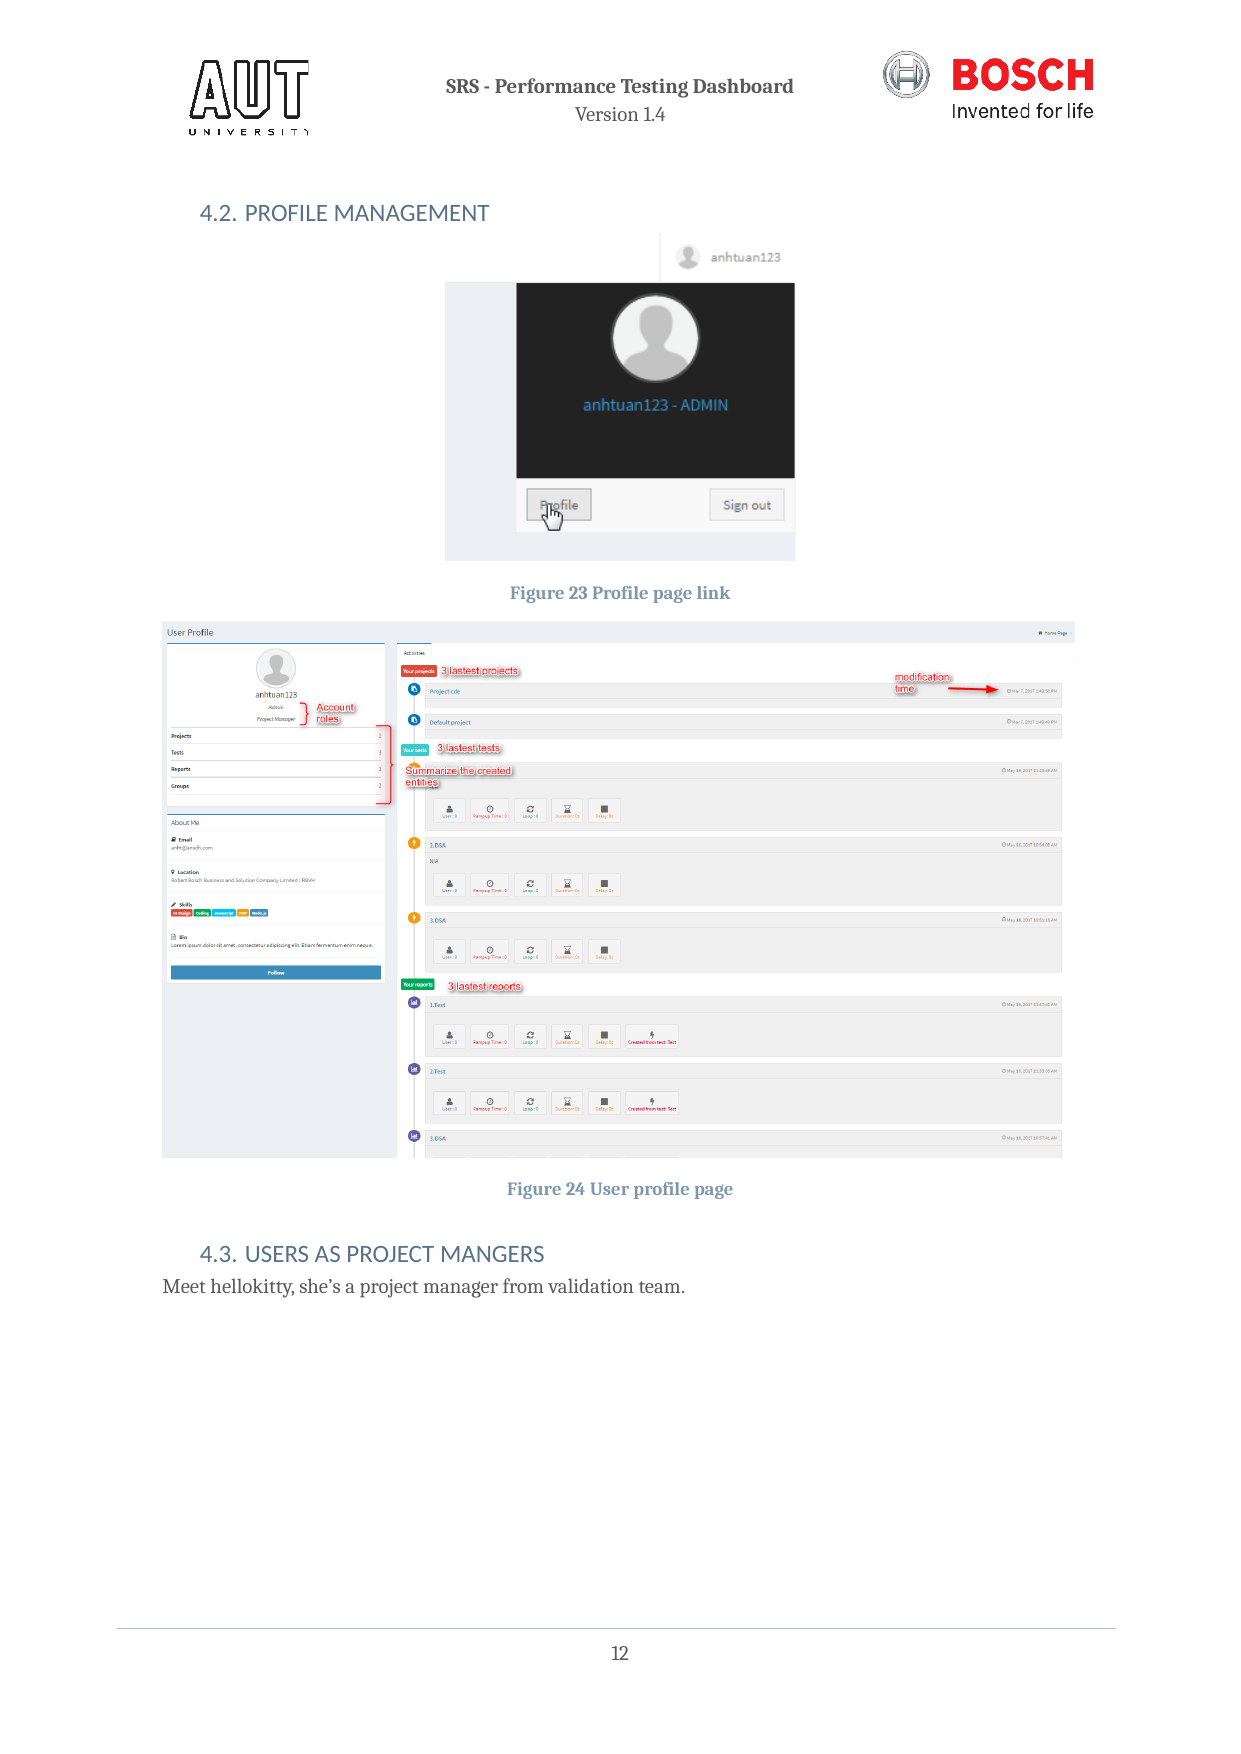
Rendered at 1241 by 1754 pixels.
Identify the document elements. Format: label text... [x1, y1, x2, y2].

picture [187, 58, 309, 136]
text Meet hellokitty, she’s a project manager from validation team. [162, 1274, 1078, 1298]
picture [162, 620, 1076, 1158]
picture [880, 48, 1100, 124]
subtitle Users as Project Mangers [199, 1238, 1078, 1268]
subtitle Profile management [199, 197, 1078, 227]
picture [444, 233, 796, 561]
text Figure 24 User profile page [162, 1179, 1078, 1200]
text Figure 23 Profile page link [162, 582, 1078, 604]
